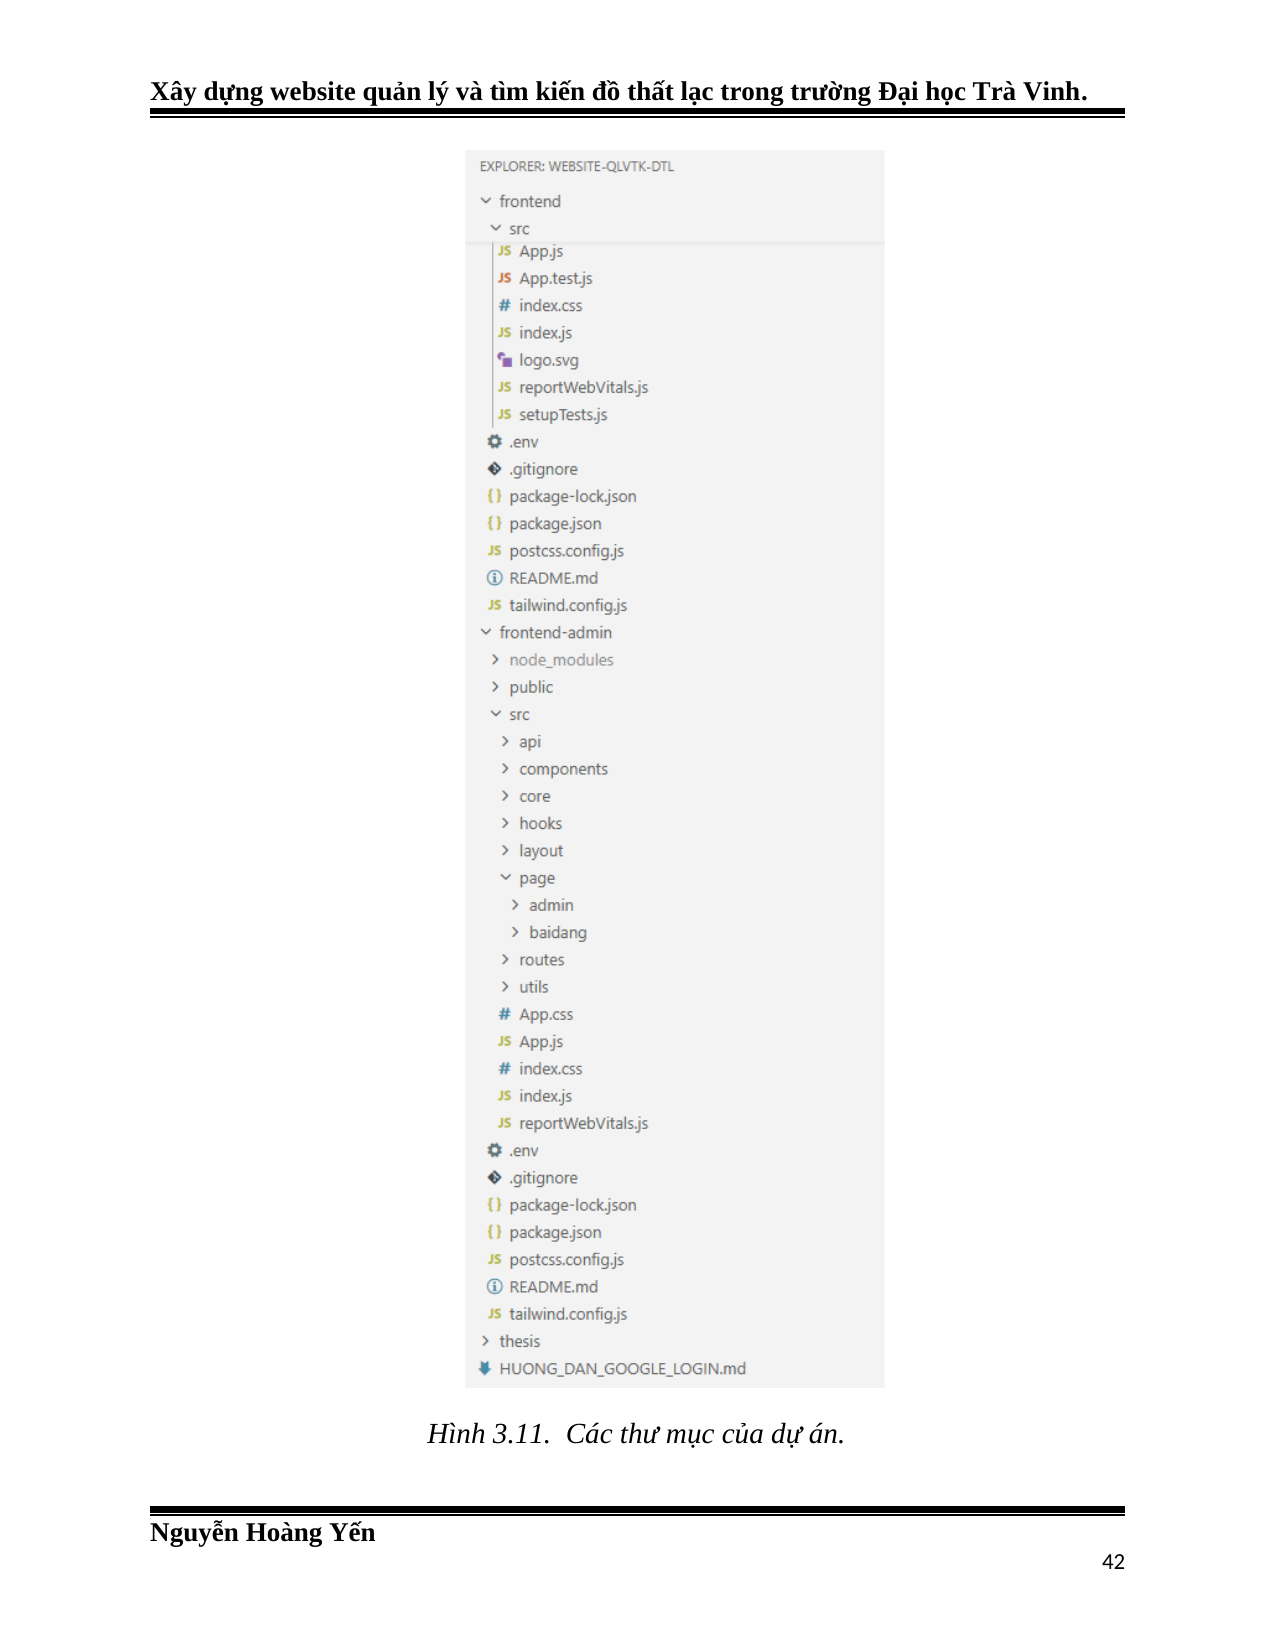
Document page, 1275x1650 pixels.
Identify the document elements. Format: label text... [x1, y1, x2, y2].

text Hình 3.11. Các thư mục của dự án. [150, 1416, 1125, 1450]
picture [465, 150, 885, 1388]
